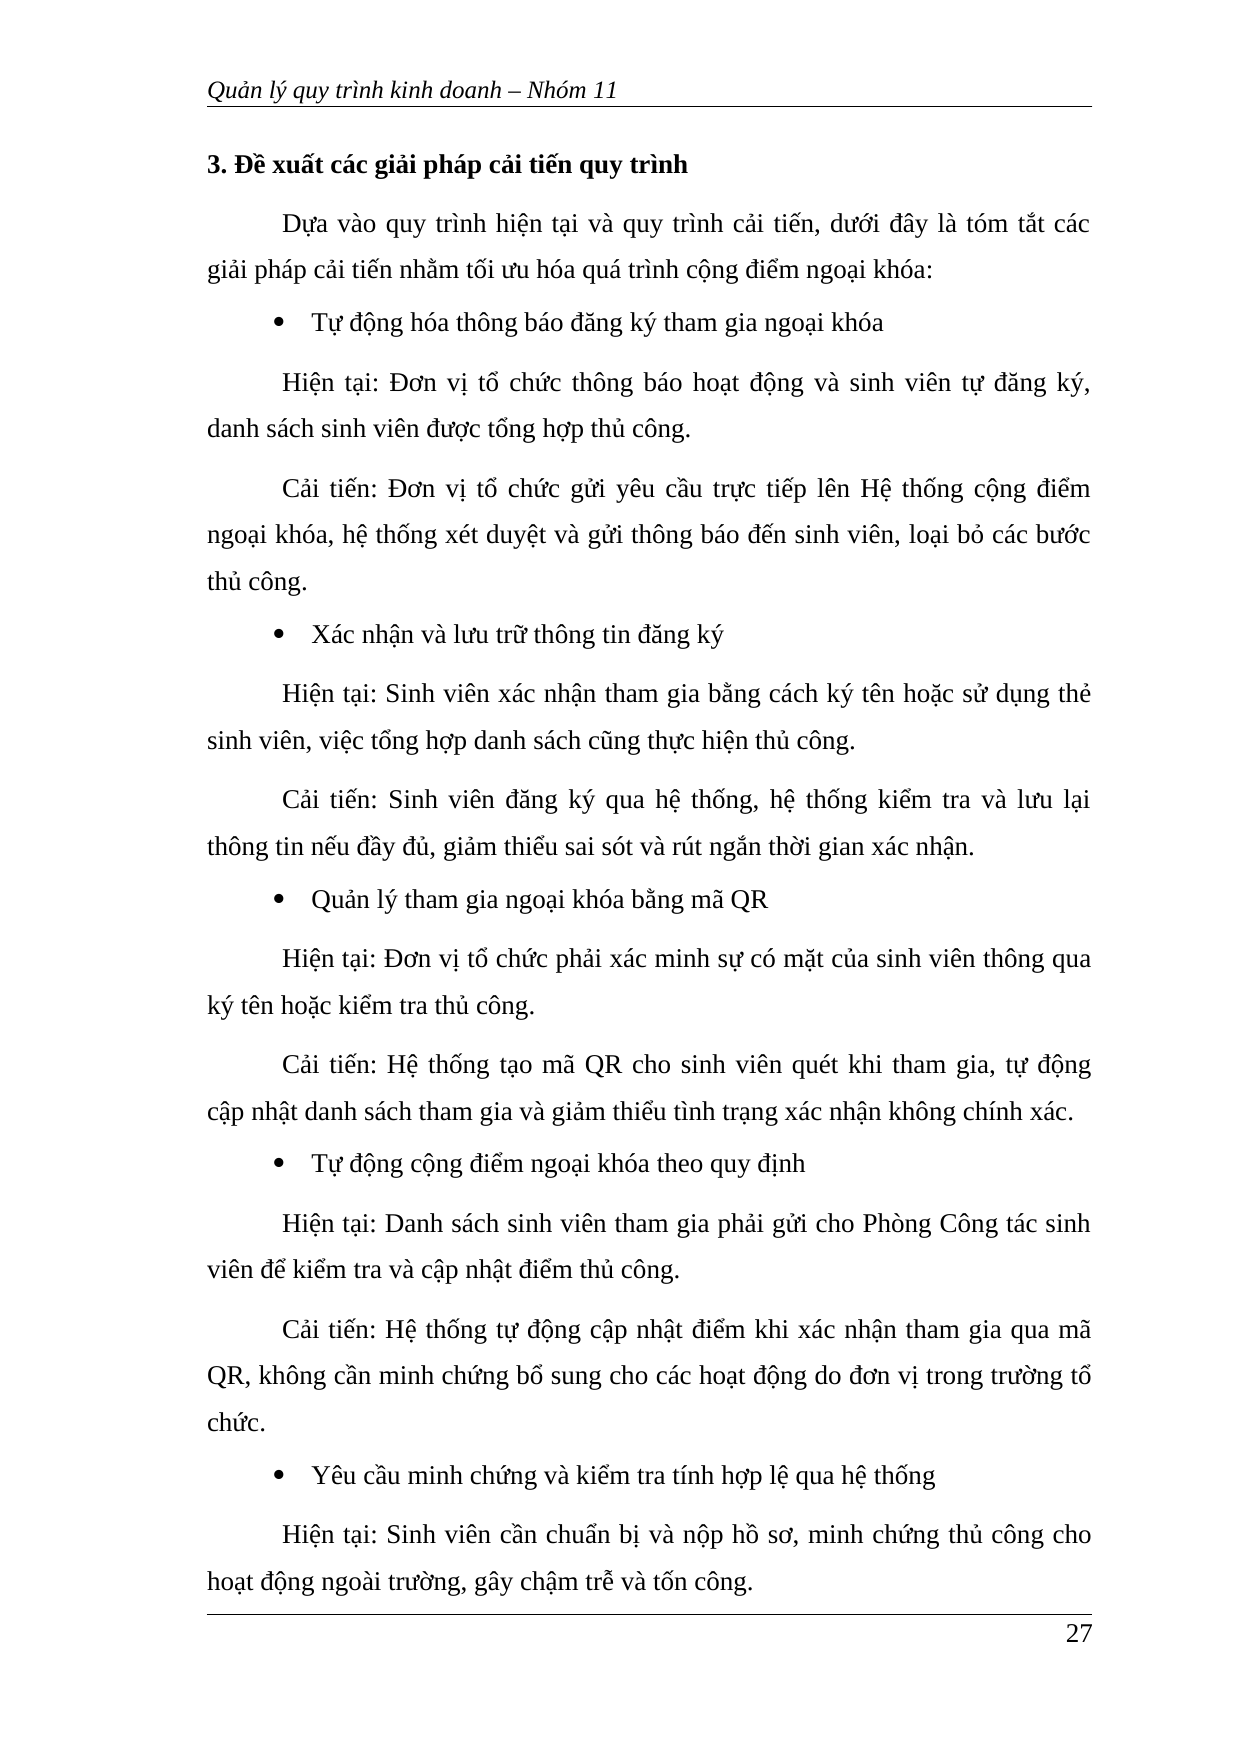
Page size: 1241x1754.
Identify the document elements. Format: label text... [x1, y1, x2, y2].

text Cải tiến: Hệ thống tự động cập nhật điểm khi xác nhận tham gia qua mã QR, không cần minh chứng bổ sung cho các hoạt động do đơn vị trong trường tổ chức. [207, 1313, 1092, 1437]
text Cải tiến: Đơn vị tổ chức gửi yêu cầu trực tiếp lên Hệ thống cộng điểm ngoại khóa, hệ thống xét duyệt và gửi thông báo đến sinh viên, loại bỏ các bước thủ công. [207, 472, 1092, 596]
text Hiện tại: Sinh viên cần chuẩn bị và nộp hồ sơ, minh chứng thủ công cho hoạt động ngoài trường, gây chậm trễ và tốn công. [207, 1518, 1092, 1596]
text Cải tiến: Sinh viên đăng ký qua hệ thống, hệ thống kiểm tra và lưu lại thông tin nếu đầy đủ, giảm thiểu sai sót và rút ngắn thời gian xác nhận. [207, 783, 1092, 861]
text Hiện tại: Đơn vị tổ chức phải xác minh sự có mặt của sinh viên thông qua ký tên hoặc kiểm tra thủ công. [207, 942, 1092, 1020]
list Tự động hóa thông báo đăng ký tham gia ngoại khóa [274, 306, 1092, 338]
list Tự động cộng điểm ngoại khóa theo quy định [274, 1147, 1092, 1179]
subtitle 3. Đề xuất các giải pháp cải tiến quy trình [207, 148, 1092, 179]
text Hiện tại: Đơn vị tổ chức thông báo hoạt động và sinh viên tự đăng ký, danh sách sinh viên được tổng hợp thủ công. [207, 366, 1092, 444]
text Hiện tại: Danh sách sinh viên tham gia phải gửi cho Phòng Công tác sinh viên để kiểm tra và cập nhật điểm thủ công. [207, 1207, 1092, 1285]
text Hiện tại: Sinh viên xác nhận tham gia bằng cách ký tên hoặc sử dụng thẻ sinh viên, việc tổng hợp danh sách cũng thực hiện thủ công. [207, 677, 1092, 755]
list Quản lý tham gia ngoại khóa bằng mã QR [274, 883, 1092, 914]
list Yêu cầu minh chứng và kiểm tra tính hợp lệ qua hệ thống [274, 1459, 1092, 1490]
text Cải tiến: Hệ thống tạo mã QR cho sinh viên quét khi tham gia, tự động cập nhật danh sách tham gia và giảm thiểu tình trạng xác nhận không chính xác. [207, 1048, 1092, 1126]
list Xác nhận và lưu trữ thông tin đăng ký [274, 618, 1092, 649]
text Dựa vào quy trình hiện tại và quy trình cải tiến, dưới đây là tóm tắt các giải pháp cải tiến nhằm tối ưu hóa quá trình cộng điểm ngoại khóa: [207, 207, 1092, 285]
